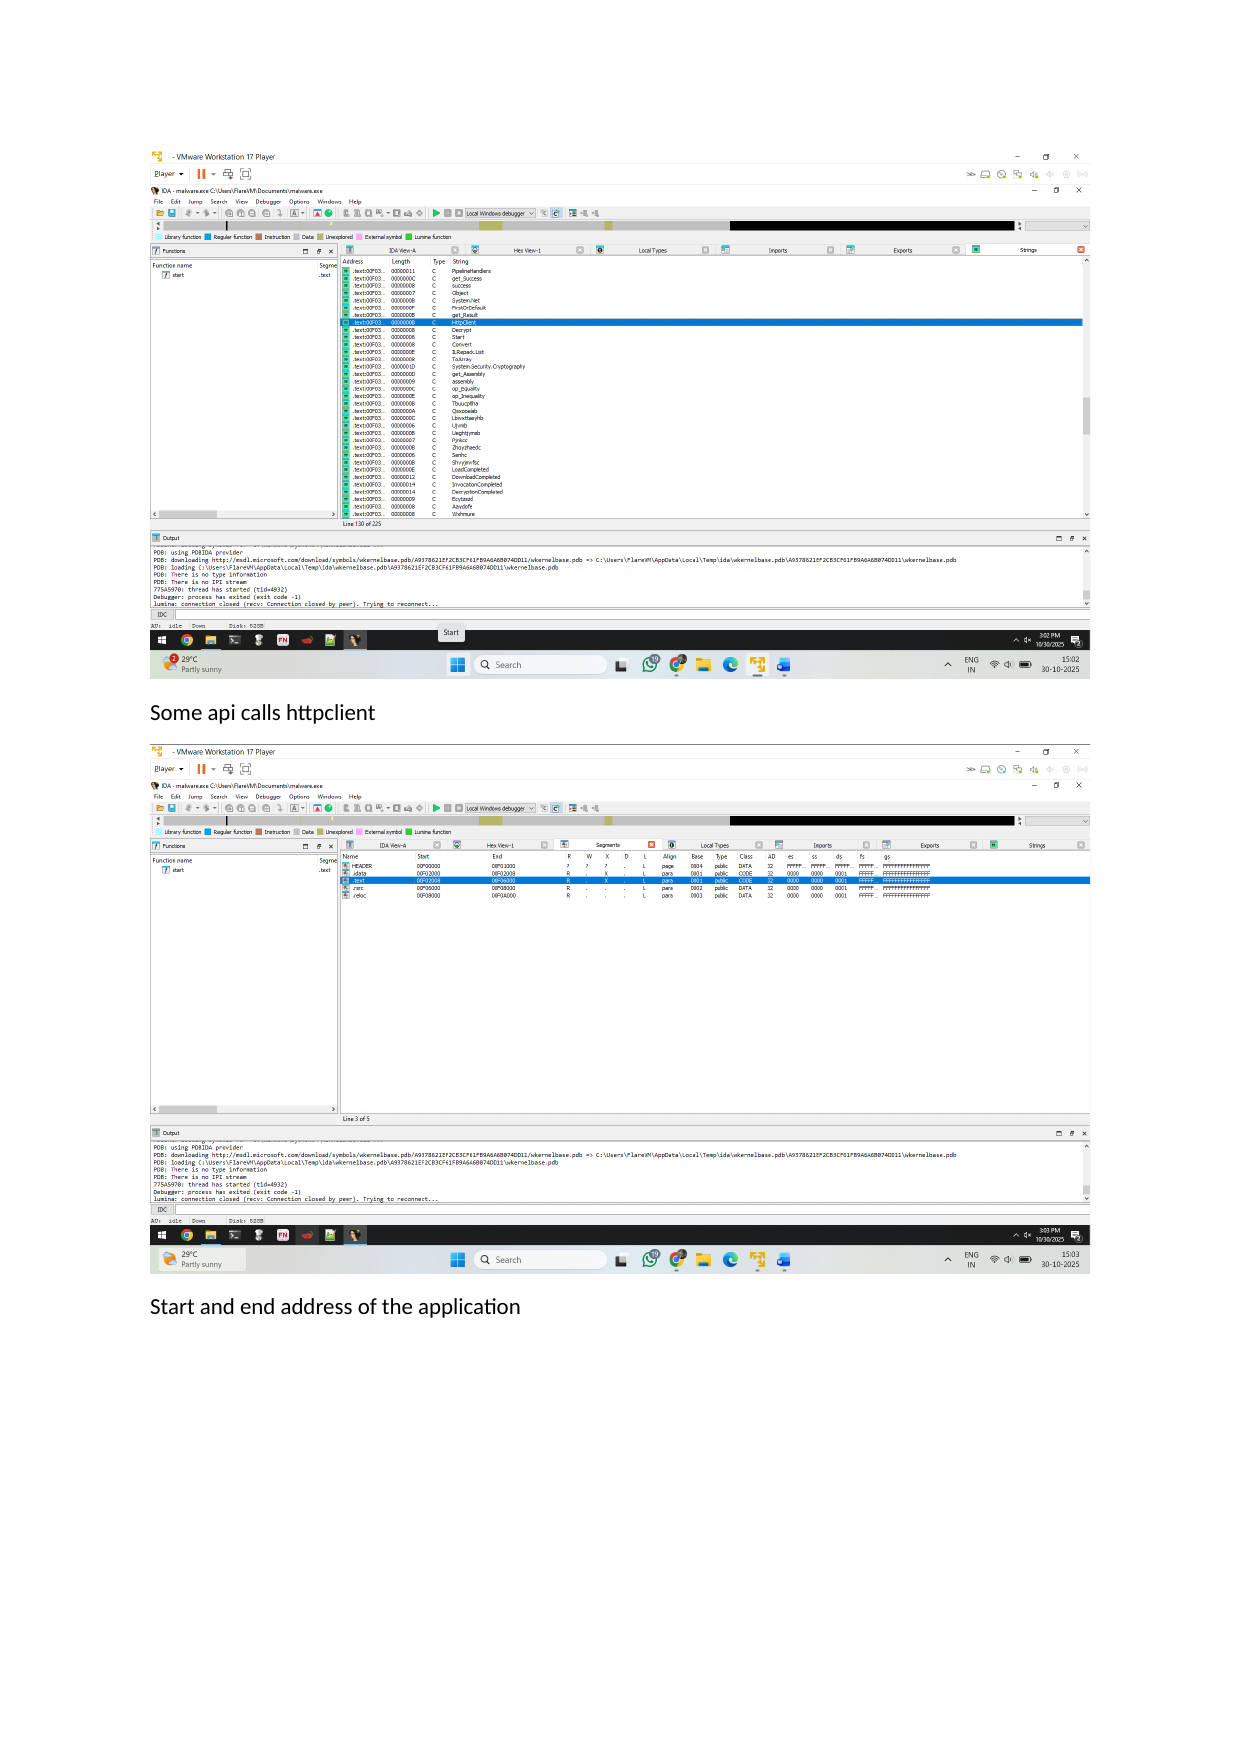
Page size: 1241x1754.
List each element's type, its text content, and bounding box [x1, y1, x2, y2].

text Some api calls httpclient [150, 698, 1090, 726]
picture [150, 150, 1091, 679]
picture [150, 744, 1091, 1274]
text Start and end address of the application [150, 1292, 1090, 1320]
